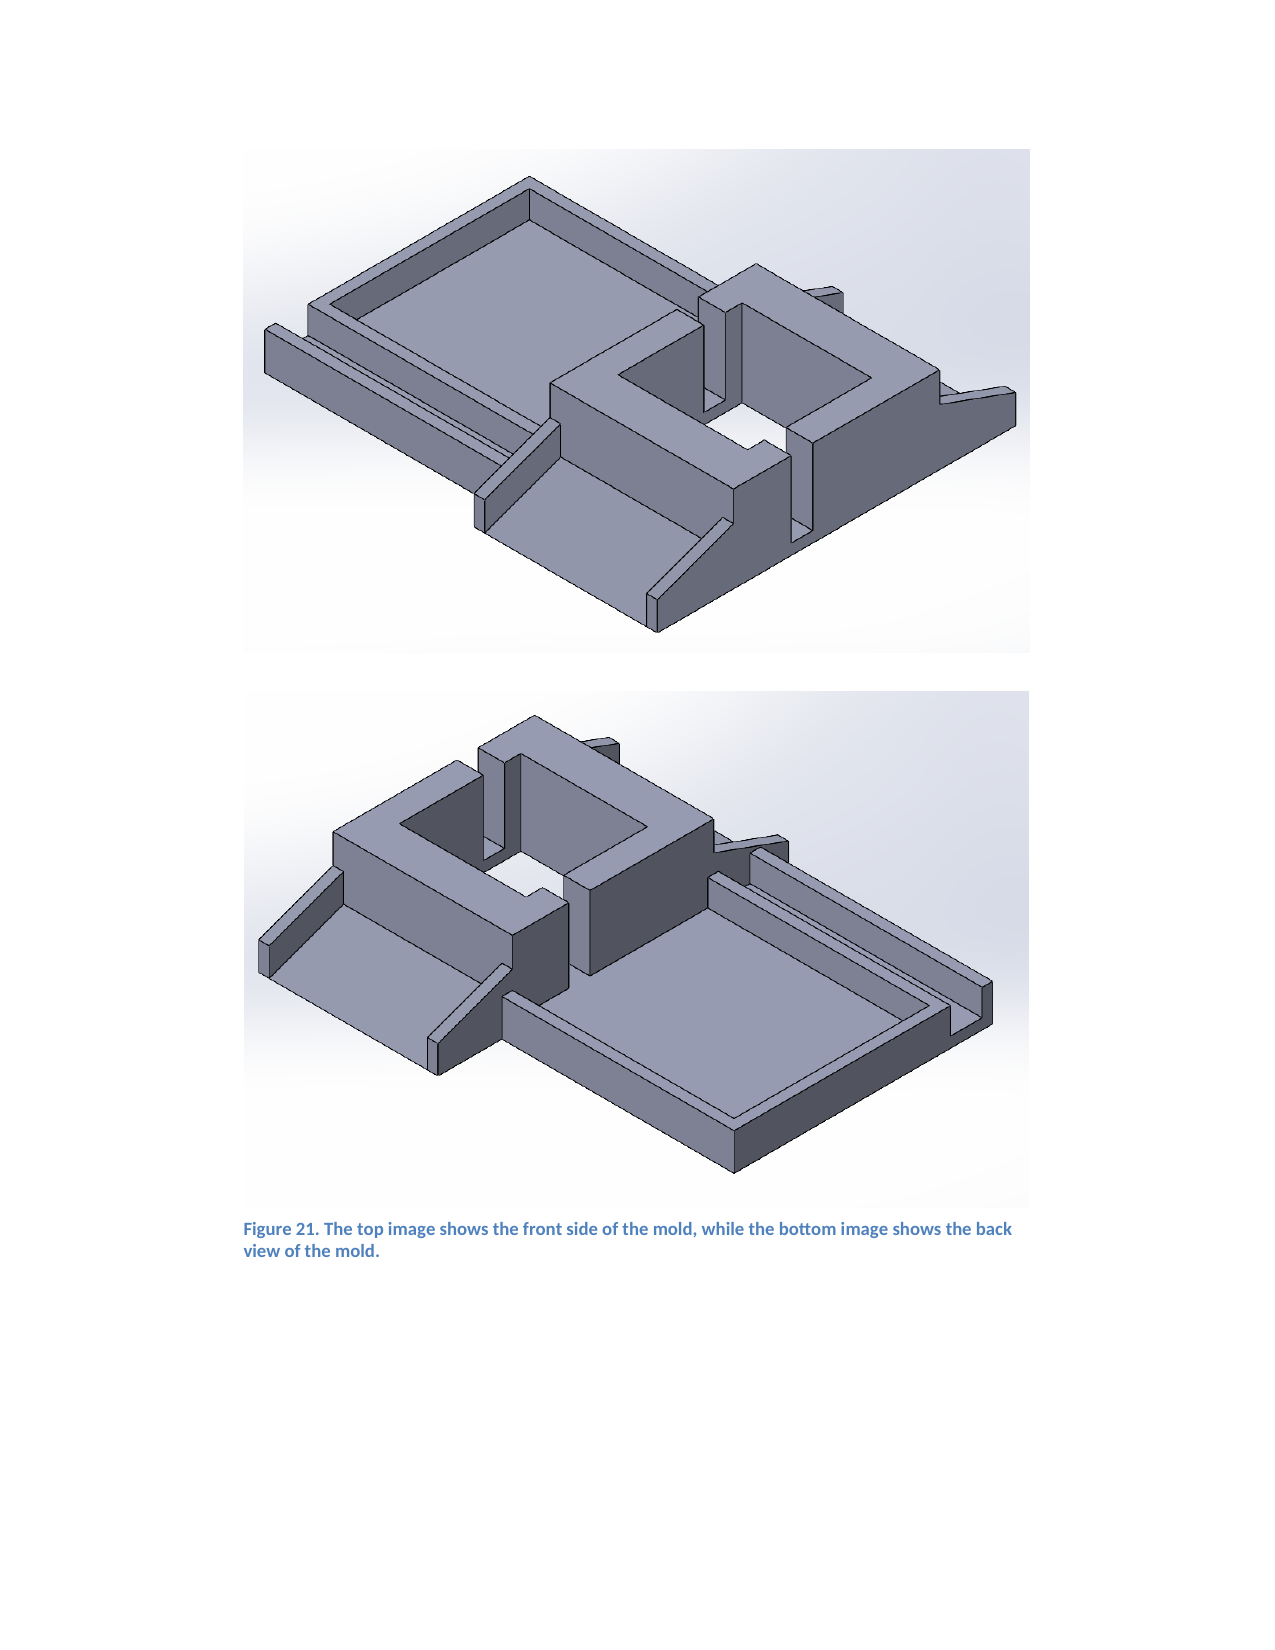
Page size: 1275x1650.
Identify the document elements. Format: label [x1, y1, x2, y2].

picture [243, 149, 1030, 653]
picture [244, 691, 1029, 1208]
